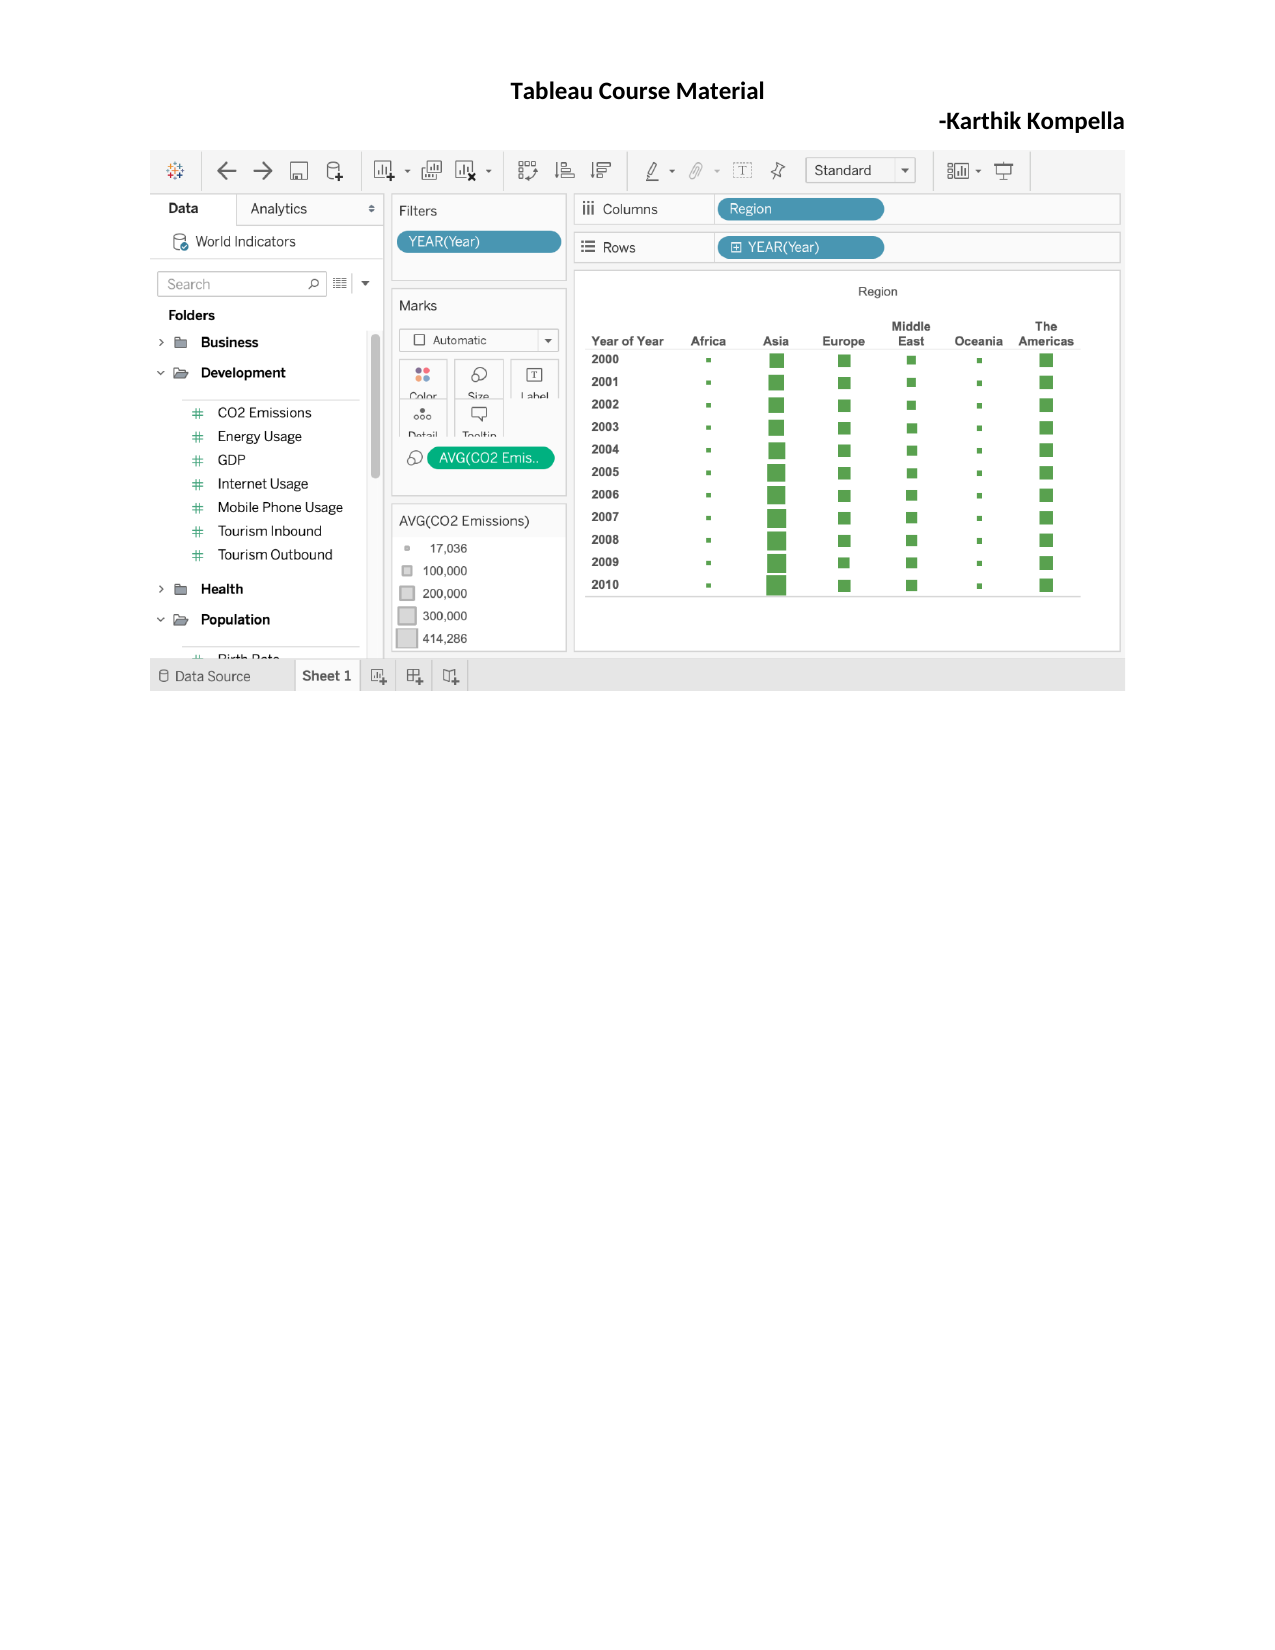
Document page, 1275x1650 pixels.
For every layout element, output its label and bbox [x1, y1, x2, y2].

picture [150, 150, 1125, 691]
